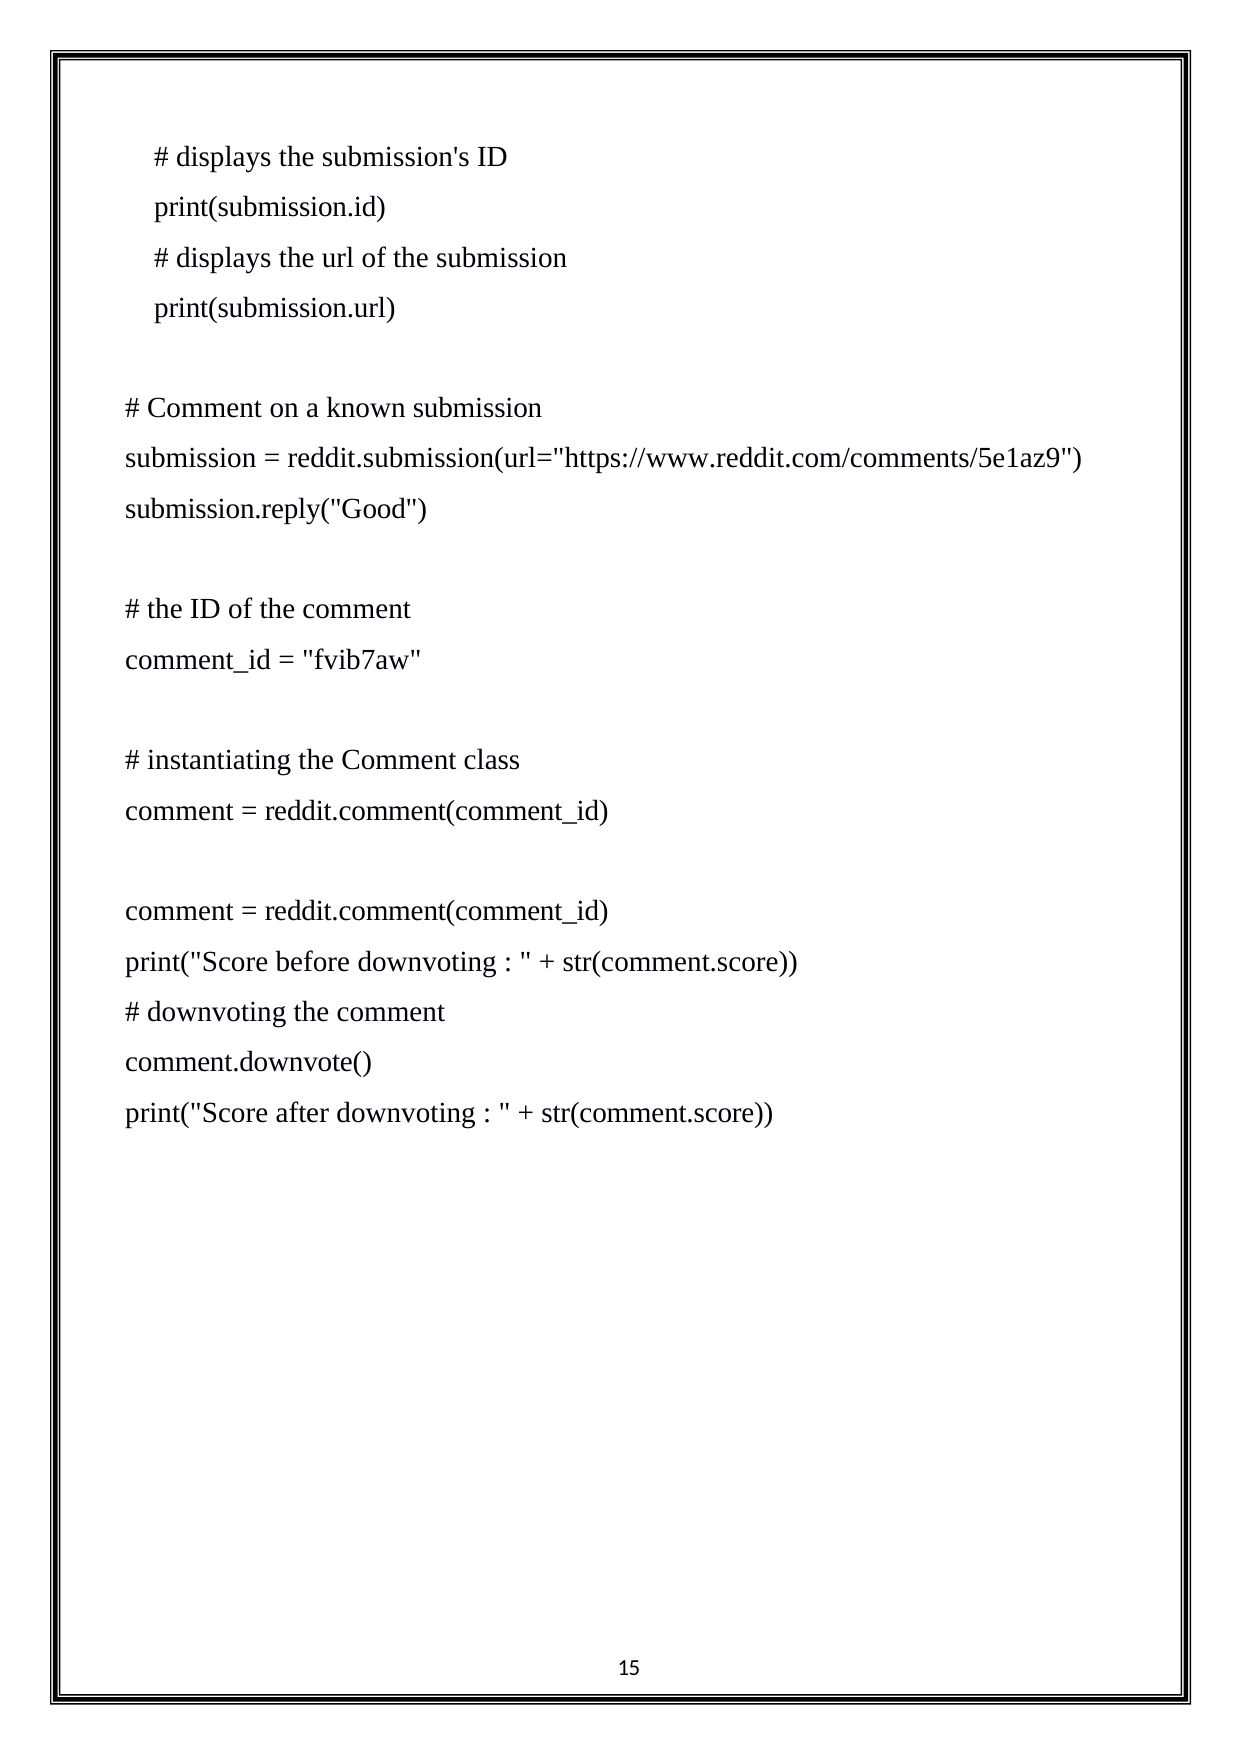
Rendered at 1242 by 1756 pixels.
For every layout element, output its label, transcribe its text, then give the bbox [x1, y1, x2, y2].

text print("Score before downvoting : " + str(comment.score)) # downvoting the comment [125, 944, 807, 1028]
text # displays the url of the submission print(submission.url) [154, 240, 627, 324]
text submission = reddit.submission(url="https://www.reddit.com/comments/5e1az9") submission.reply("Good") [125, 441, 1138, 524]
text comment = reddit.comment(comment_id) [125, 893, 1138, 927]
text # Comment on a known submission [125, 390, 1138, 424]
text # the ID of the comment comment_id = "fvib7aw" [125, 591, 472, 676]
text print("Score after downvoting : " + str(comment.score)) [125, 1095, 1138, 1128]
text # displays the submission's ID print(submission.id) [154, 139, 627, 223]
text comment.downvote() [125, 1044, 1138, 1078]
text # instantiating the Comment class comment = reddit.comment(comment_id) [125, 742, 627, 826]
